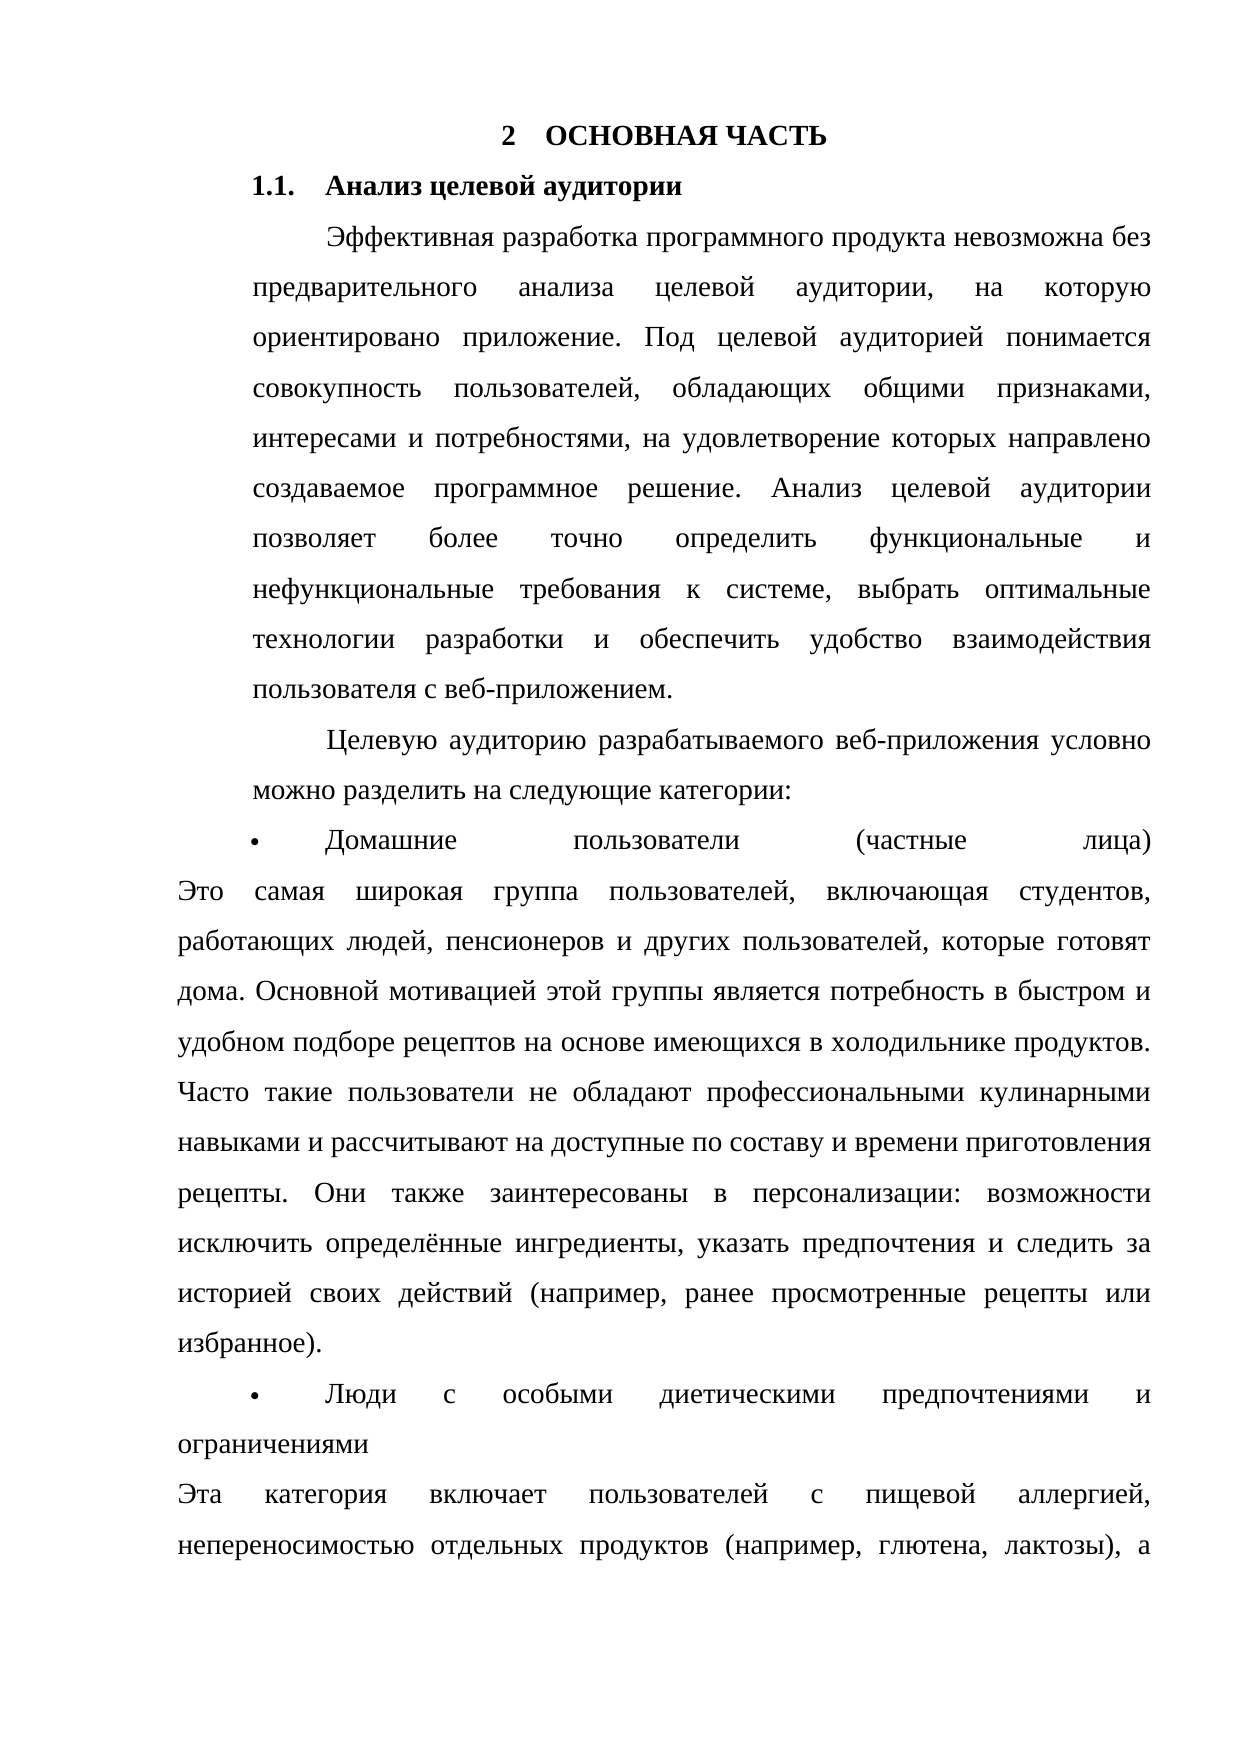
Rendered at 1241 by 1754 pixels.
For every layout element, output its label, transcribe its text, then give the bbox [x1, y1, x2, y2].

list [177, 1376, 1152, 1560]
list ОСНОВНАЯ ЧАСТЬ [177, 118, 1152, 152]
list Домашние пользователи (частные лица) Это самая широкая группа пользователей, включающая студентов, работающих людей, пенсионеров и других пользователей, которые готовят дома. Основной мотивацией этой группы является потребность в быстром и удобном подборе рецептов на основе имеющихся в холодильнике продуктов. Часто такие пользователи не обладают профессиональными кулинарными навыками и рассчитывают на доступные по составу и времени приготовления рецепты. Они также заинтересованы в персонализации: возможности исключить определённые ингредиенты, указать предпочтения и следить за историей своих действий (например, ранее просмотренные рецепты или избранное). [177, 822, 1152, 1359]
text Целевую аудиторию разрабатываемого веб-приложения условно можно разделить на следующие категории: [252, 722, 1152, 806]
text Эффективная разработка программного продукта невозможна без предварительного анализа целевой аудитории, на которую ориентировано приложение. Под целевой аудиторией понимается совокупность пользователей, обладающих общими признаками, интересами и потребностями, на удовлетворение которых направлено создаваемое программное решение. Анализ целевой аудитории позволяет более точно определить функциональные и нефункциональные требования к системе, выбрать оптимальные технологии разработки и обеспечить удобство взаимодействия пользователя с веб-приложением. [252, 219, 1152, 705]
list Анализ целевой аудитории [177, 168, 1152, 202]
